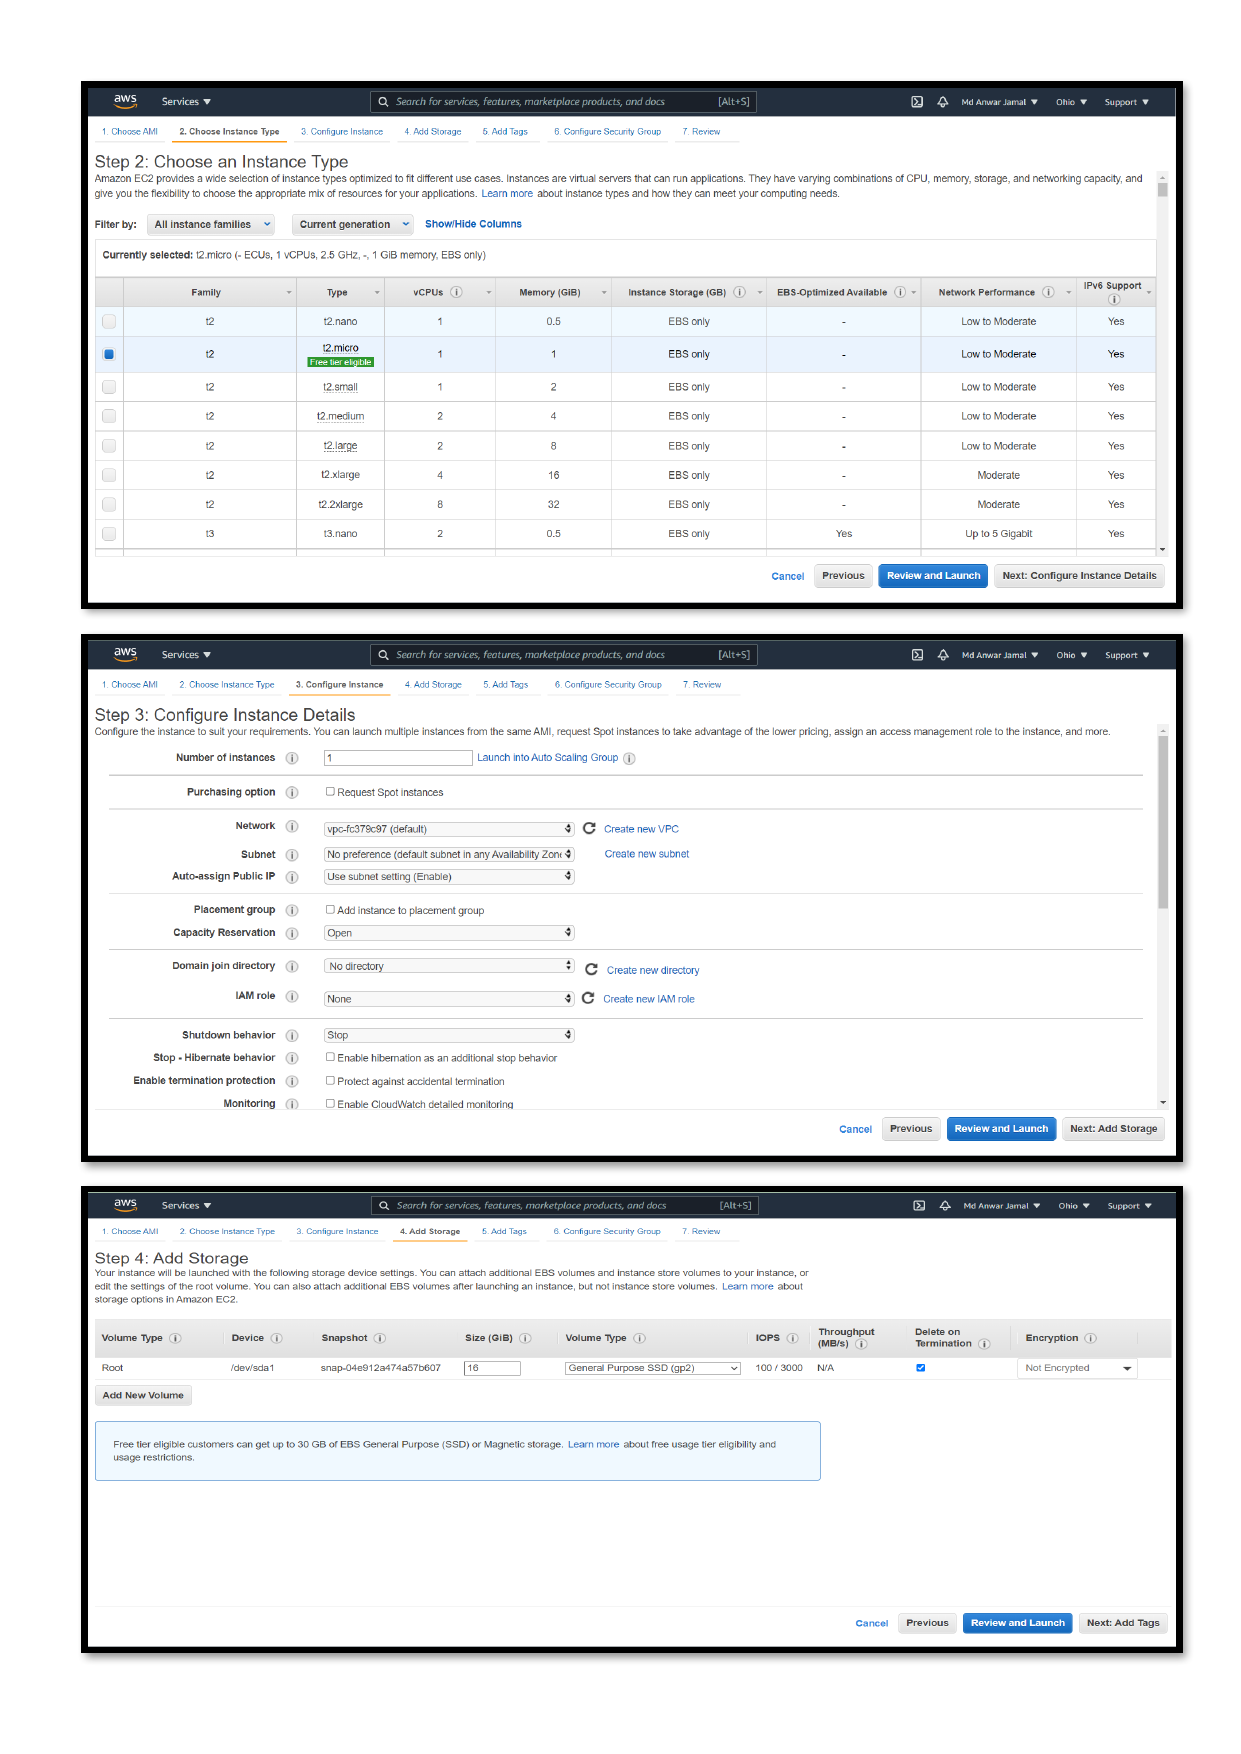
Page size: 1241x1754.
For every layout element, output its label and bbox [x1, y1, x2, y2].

picture [88, 640, 1176, 1156]
picture [88, 88, 1176, 603]
picture [88, 1192, 1176, 1647]
